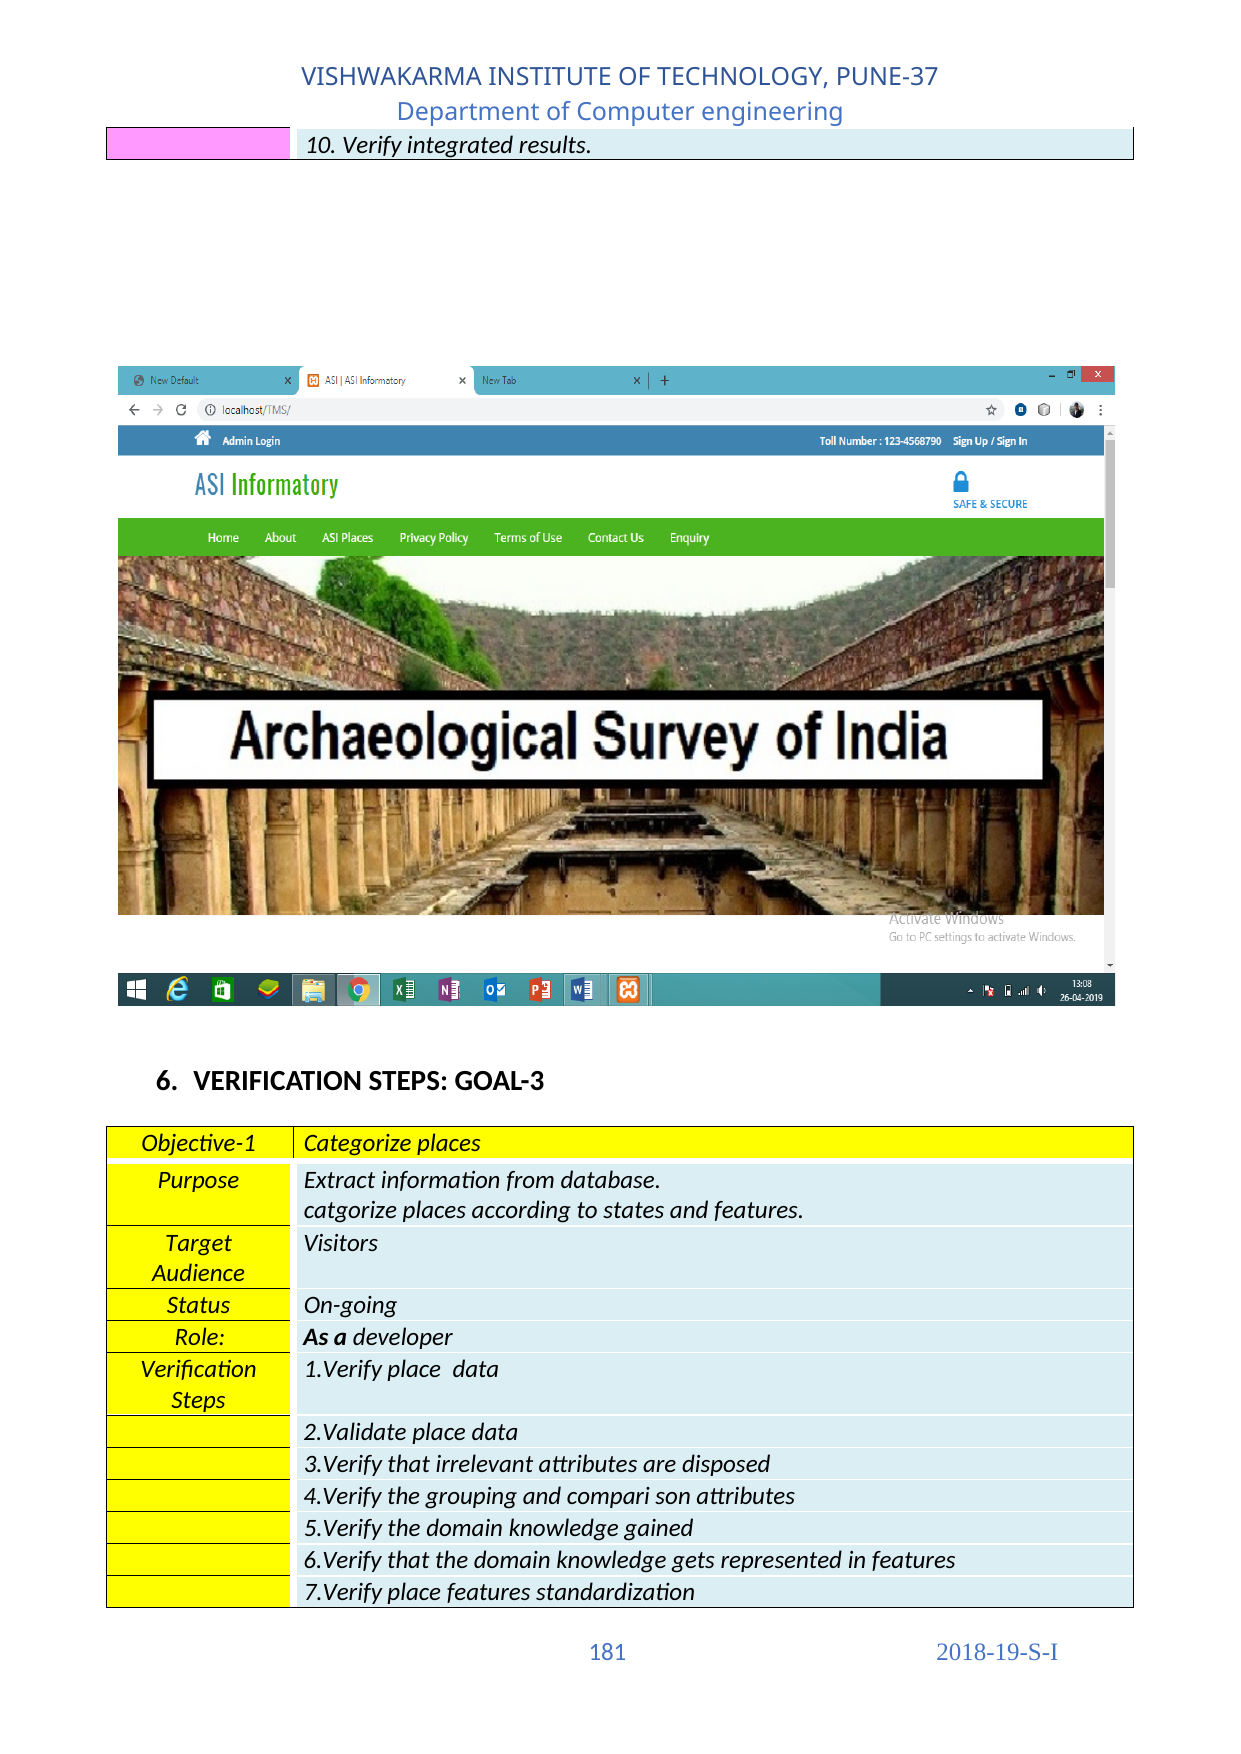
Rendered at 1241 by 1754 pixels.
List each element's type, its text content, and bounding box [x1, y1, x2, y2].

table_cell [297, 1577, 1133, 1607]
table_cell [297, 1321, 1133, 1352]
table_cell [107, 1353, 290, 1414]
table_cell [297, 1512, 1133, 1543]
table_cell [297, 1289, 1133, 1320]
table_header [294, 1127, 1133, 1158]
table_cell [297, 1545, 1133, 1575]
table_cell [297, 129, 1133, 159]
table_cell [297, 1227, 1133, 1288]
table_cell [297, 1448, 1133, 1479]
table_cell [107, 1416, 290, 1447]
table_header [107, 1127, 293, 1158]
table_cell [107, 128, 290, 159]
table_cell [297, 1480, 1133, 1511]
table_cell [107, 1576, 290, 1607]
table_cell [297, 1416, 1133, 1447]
picture [118, 366, 1116, 1006]
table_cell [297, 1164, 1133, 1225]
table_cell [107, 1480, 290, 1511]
subtitle VERIFICATION STEPS: GOAL-3 [156, 1062, 1122, 1097]
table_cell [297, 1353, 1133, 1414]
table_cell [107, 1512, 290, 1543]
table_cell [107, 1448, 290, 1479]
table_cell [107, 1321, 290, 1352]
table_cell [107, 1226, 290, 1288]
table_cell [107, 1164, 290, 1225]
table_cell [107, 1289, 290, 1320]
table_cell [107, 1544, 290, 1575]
